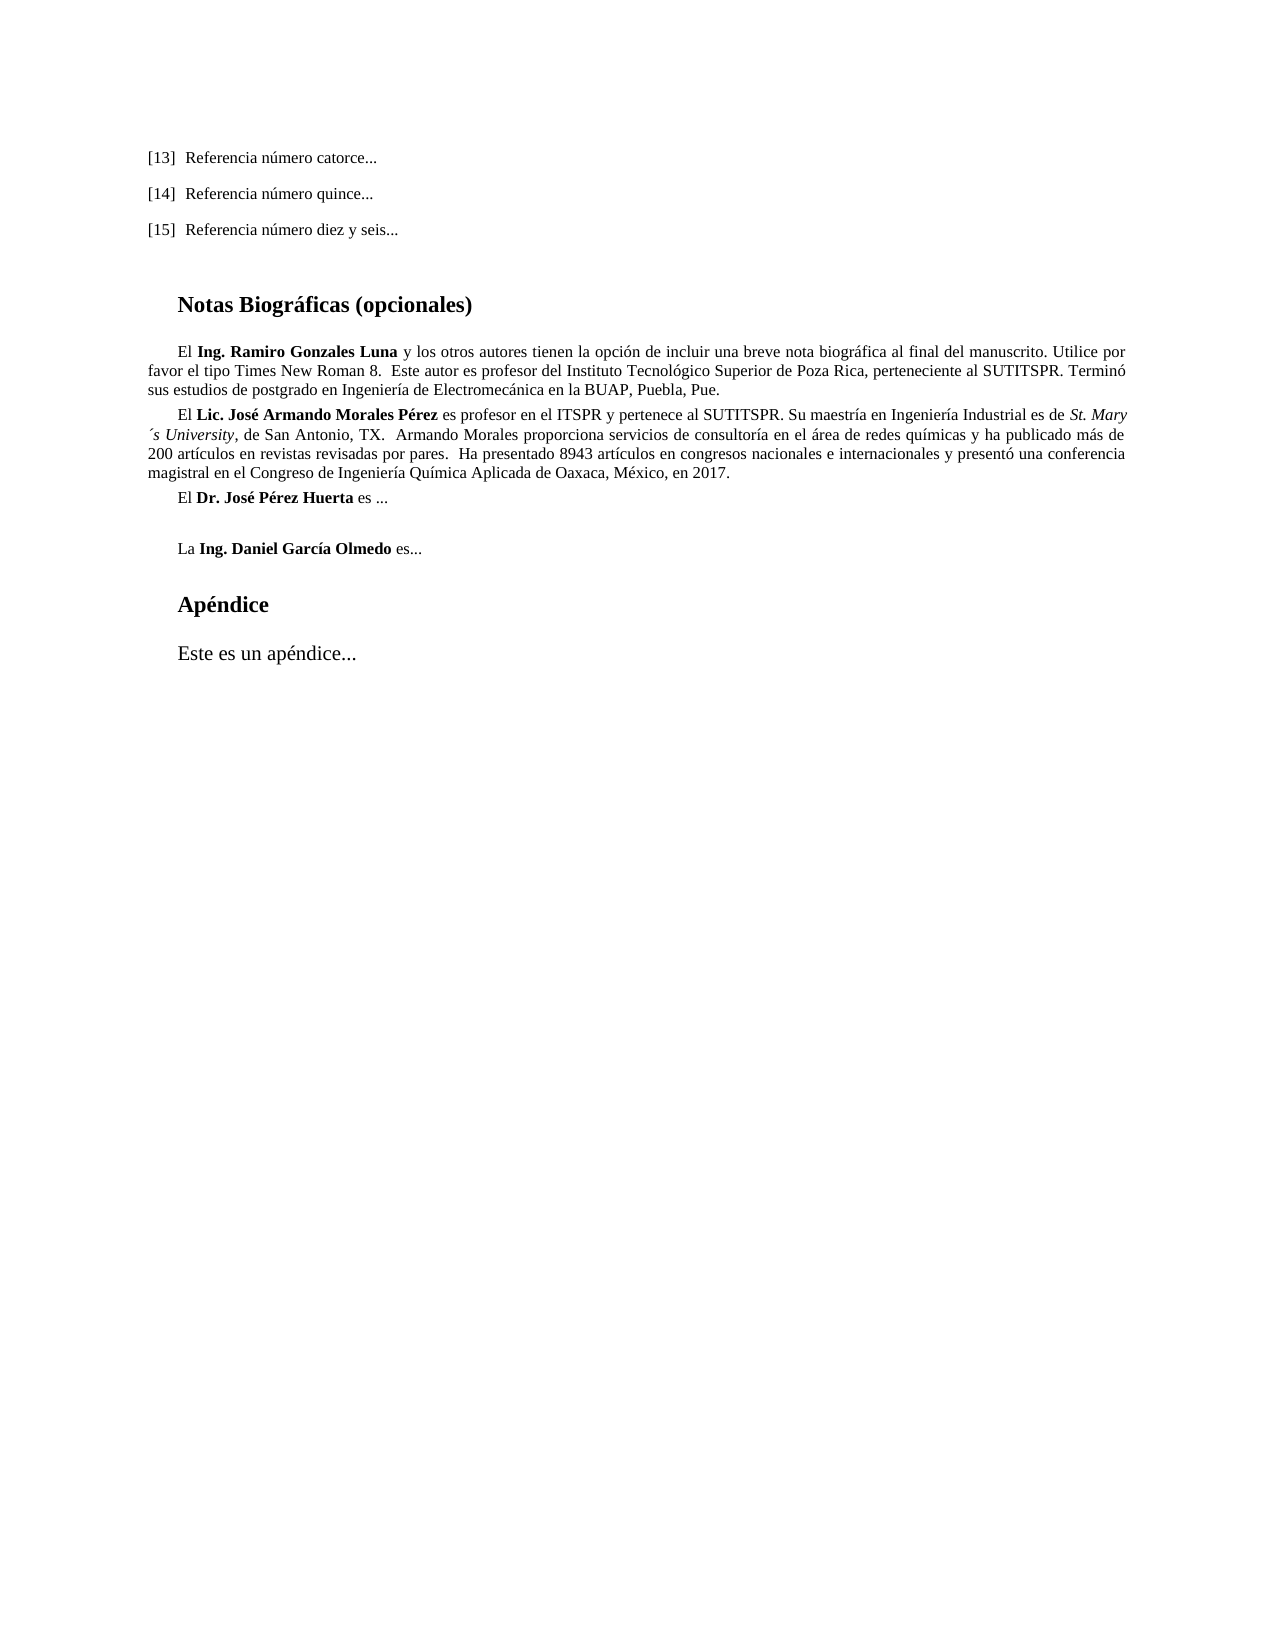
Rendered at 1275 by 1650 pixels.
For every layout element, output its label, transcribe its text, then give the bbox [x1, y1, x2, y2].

list Referencia número quince... [148, 183, 1127, 203]
text El Dr. José Pérez Huerta es ... [148, 488, 1127, 507]
text La Ing. Daniel García Olmedo es... [148, 539, 1127, 558]
text El Ing. Ramiro Gonzales Luna y los otros autores tienen la opción de incluir una breve nota biográfica al final del manuscrito. Utilice por favor el tipo Times New Roman 8. Este autor es profesor del Instituto Tecnológico Superior de Poza Rica, perteneciente al SUTITSPR. Terminó sus estudios de postgrado en Ingeniería de Electromecánica en la BUAP, Puebla, Pue. [148, 341, 1127, 399]
list Referencia número diez y seis... [148, 219, 1127, 238]
text Apéndice [148, 591, 1127, 617]
text Notas Biográficas (opcionales) [148, 291, 1127, 317]
text Este es un apéndice... [148, 641, 1127, 665]
list Referencia número catorce... [148, 148, 1127, 167]
text El Lic. José Armando Morales Pérez es profesor en el ITSPR y pertenece al SUTITSPR. Su maestría en Ingeniería Industrial es de St. Mary´s University, de San Antonio, TX. Armando Morales proporciona servicios de consultoría en el área de redes químicas y ha publicado más de 200 artículos en revistas revisadas por pares. Ha presentado 8943 artículos en congresos nacionales e internacionales y presentó una conferencia magistral en el Congreso de Ingeniería Química Aplicada de Oaxaca, México, en 2017. [148, 405, 1127, 482]
